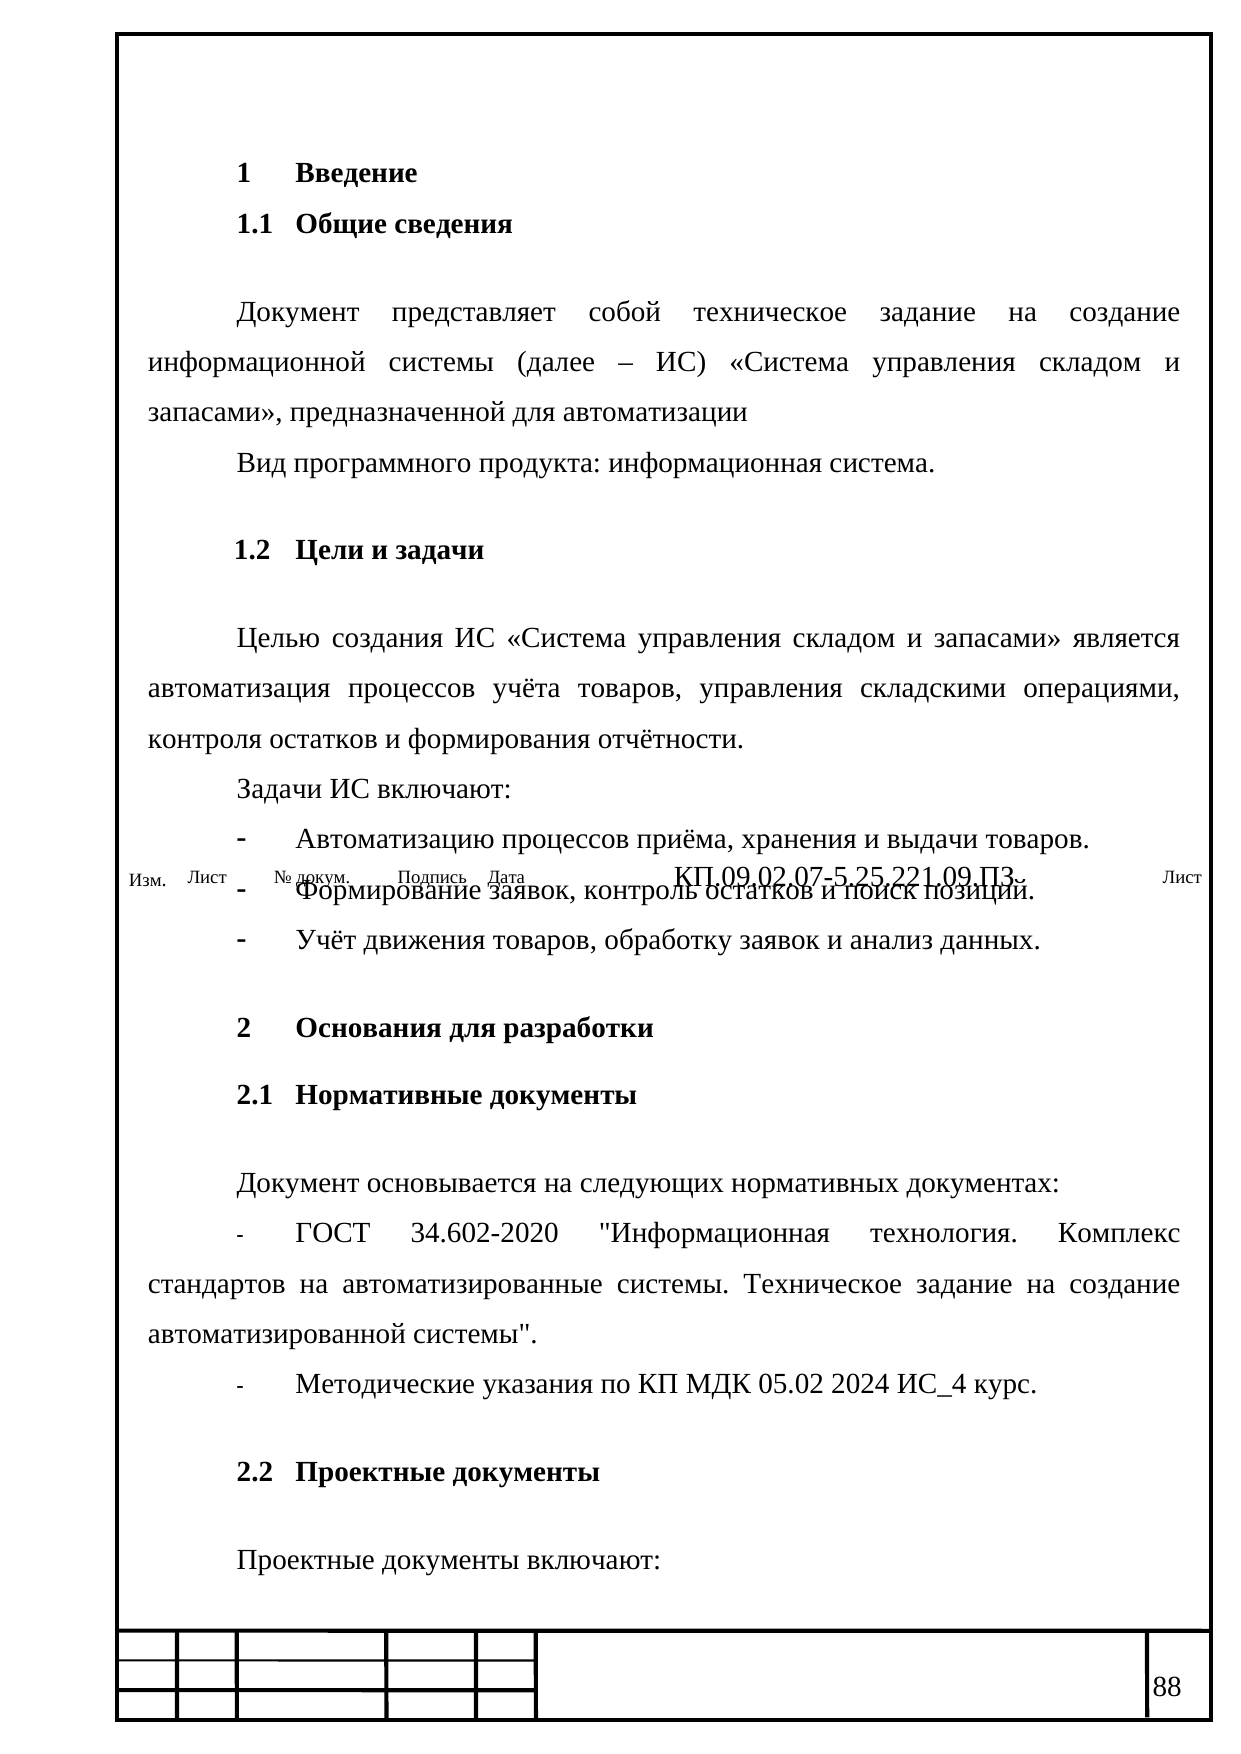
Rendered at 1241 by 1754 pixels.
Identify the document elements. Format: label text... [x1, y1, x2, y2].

list Учёт движения товаров, обработку заявок и анализ данных. [148, 922, 1181, 956]
list Методические указания по КП МДК 05.02 2024 ИС_4 курс. [148, 1366, 1181, 1400]
text Проектные документы включают: [148, 1542, 1181, 1576]
list Основания для разработки [148, 1010, 1181, 1044]
list ГОСТ 34.602-2020 "Информационная технология. Комплекс стандартов на автоматизированные системы. Техническое задание на создание автоматизированной системы". [148, 1215, 1181, 1349]
text Документ основывается на следующих нормативных документах: [148, 1165, 1181, 1199]
list Формирование заявок, контроль остатков и поиск позиций. [148, 872, 1181, 906]
text Документ представляет собой техническое задание на создание информационной системы (далее – ИС) «Система управления складом и запасами», предназначенной для автоматизации [148, 294, 1181, 428]
list Цели и задачи [148, 532, 1181, 566]
list Нормативные документы [148, 1077, 1181, 1111]
text Вид программного продукта: информационная система. [148, 445, 1181, 478]
list Проектные документы [148, 1454, 1181, 1488]
text Целью создания ИС «Система управления складом и запасами» является автоматизация процессов учёта товаров, управления складскими операциями, контроля остатков и формирования отчётности. [148, 620, 1181, 754]
list Автоматизацию процессов приёма, хранения и выдачи товаров. [148, 822, 1181, 855]
list Общие сведения [148, 206, 1181, 239]
list Введение [148, 156, 1181, 189]
text Задачи ИС включают: [148, 771, 1181, 805]
